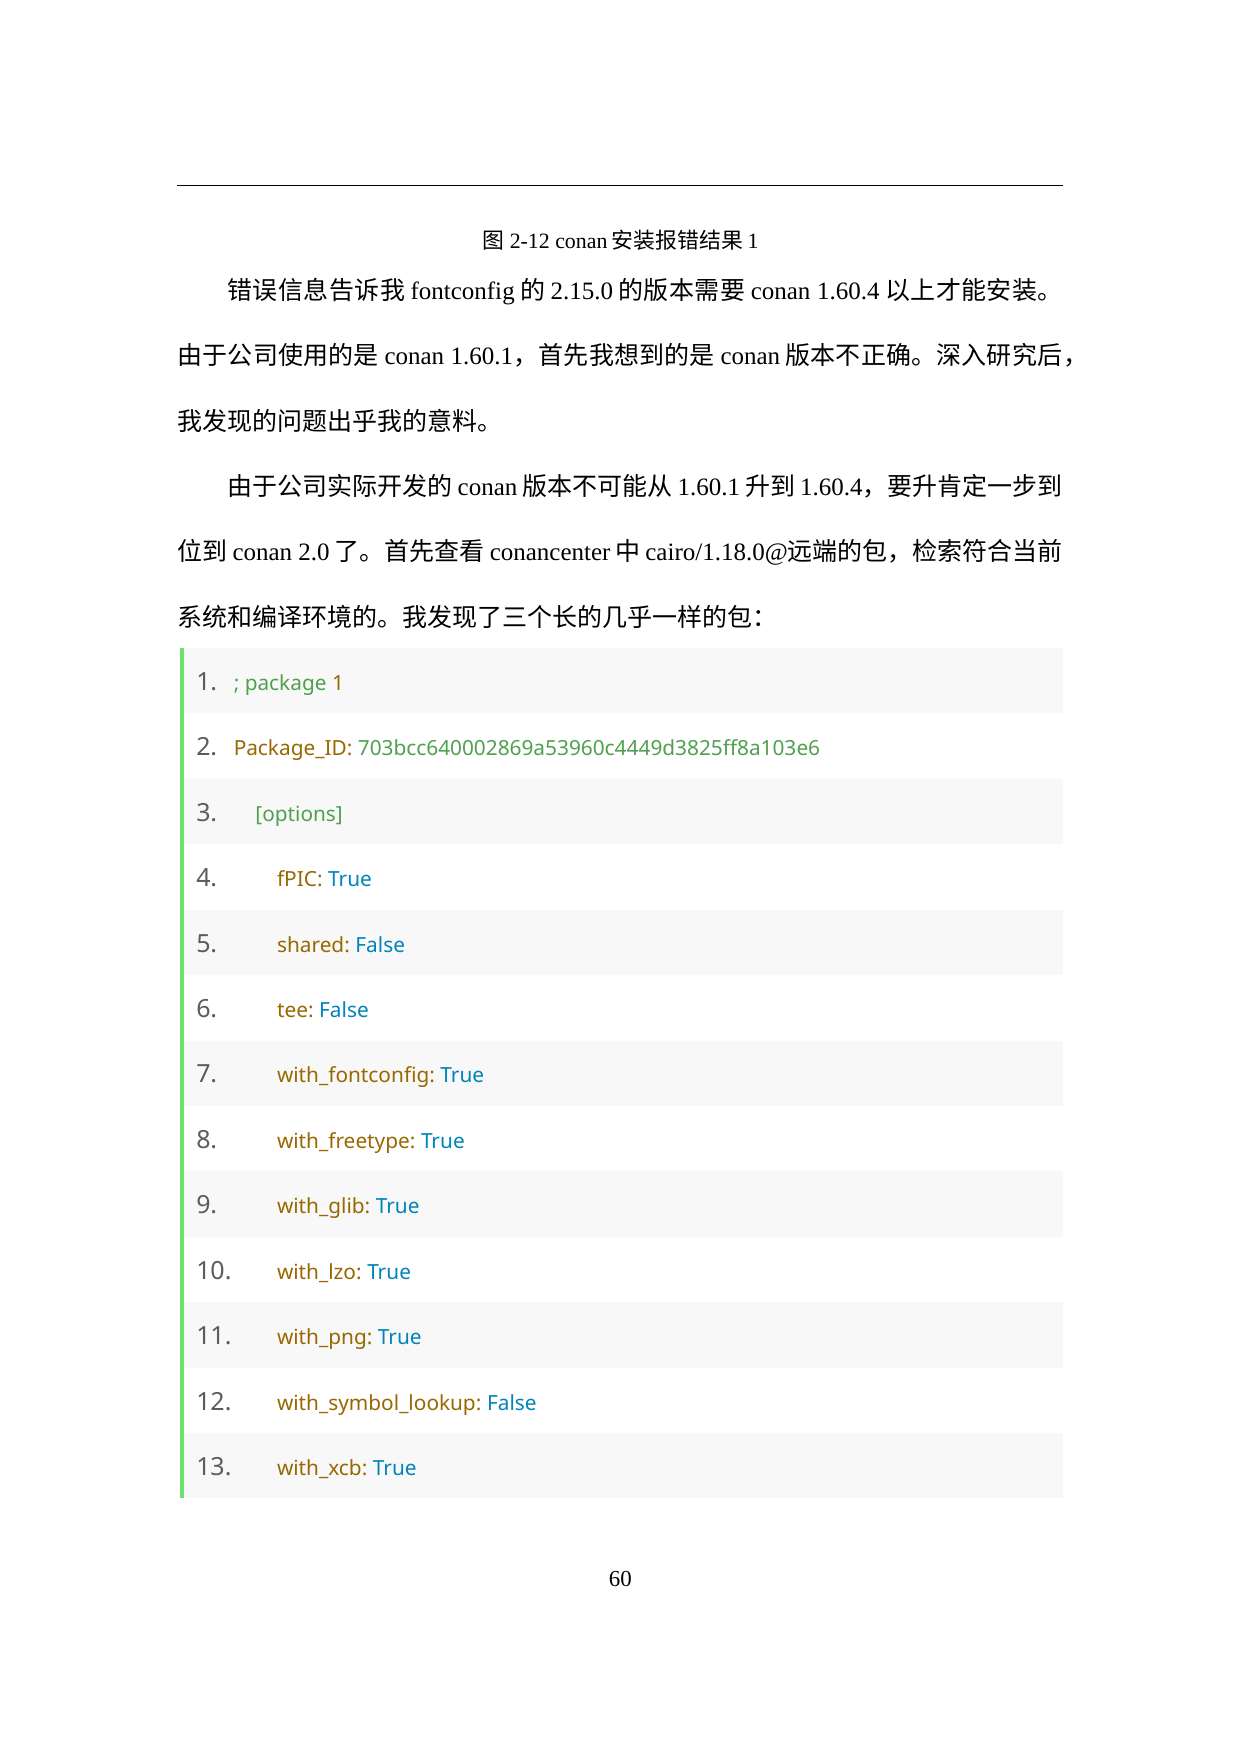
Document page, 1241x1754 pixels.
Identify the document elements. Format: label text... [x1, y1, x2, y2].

list with_symbol_lookup: False [184, 1368, 1063, 1433]
list shared: False [184, 910, 1063, 975]
list with_lzo: True [184, 1237, 1063, 1302]
list with_xcb: True [184, 1433, 1063, 1498]
list tee: False [184, 975, 1063, 1041]
text 由于公司实际开发的conan版本不可能从1.60.1升到1.60.4，要升肯定一步到位到conan 2.0了。首先查看conancenter中cairo/1.18.0@远端的包，检索符合当前系统和编译环境的。我发现了三个长的几乎一样的包： [177, 452, 1063, 648]
list [options] [184, 779, 1063, 844]
list with_freetype: True [184, 1106, 1063, 1171]
text 图 2-12 conan安装报错结果1 [177, 223, 1063, 256]
list ; package 1 [184, 648, 1063, 713]
list fPIC: True [184, 844, 1063, 910]
text 错误信息告诉我fontconfig的2.15.0的版本需要conan 1.60.4以上才能安装。由于公司使用的是conan 1.60.1，首先我想到的是conan版本不正确。深入研究后，我发现的问题出乎我的意料。 [177, 256, 1063, 452]
list Package_ID: 703bcc640002869a53960c4449d3825ff8a103e6 [184, 713, 1063, 779]
list with_png: True [184, 1302, 1063, 1368]
list with_glib: True [184, 1171, 1063, 1237]
list with_fontconfig: True [184, 1041, 1063, 1106]
